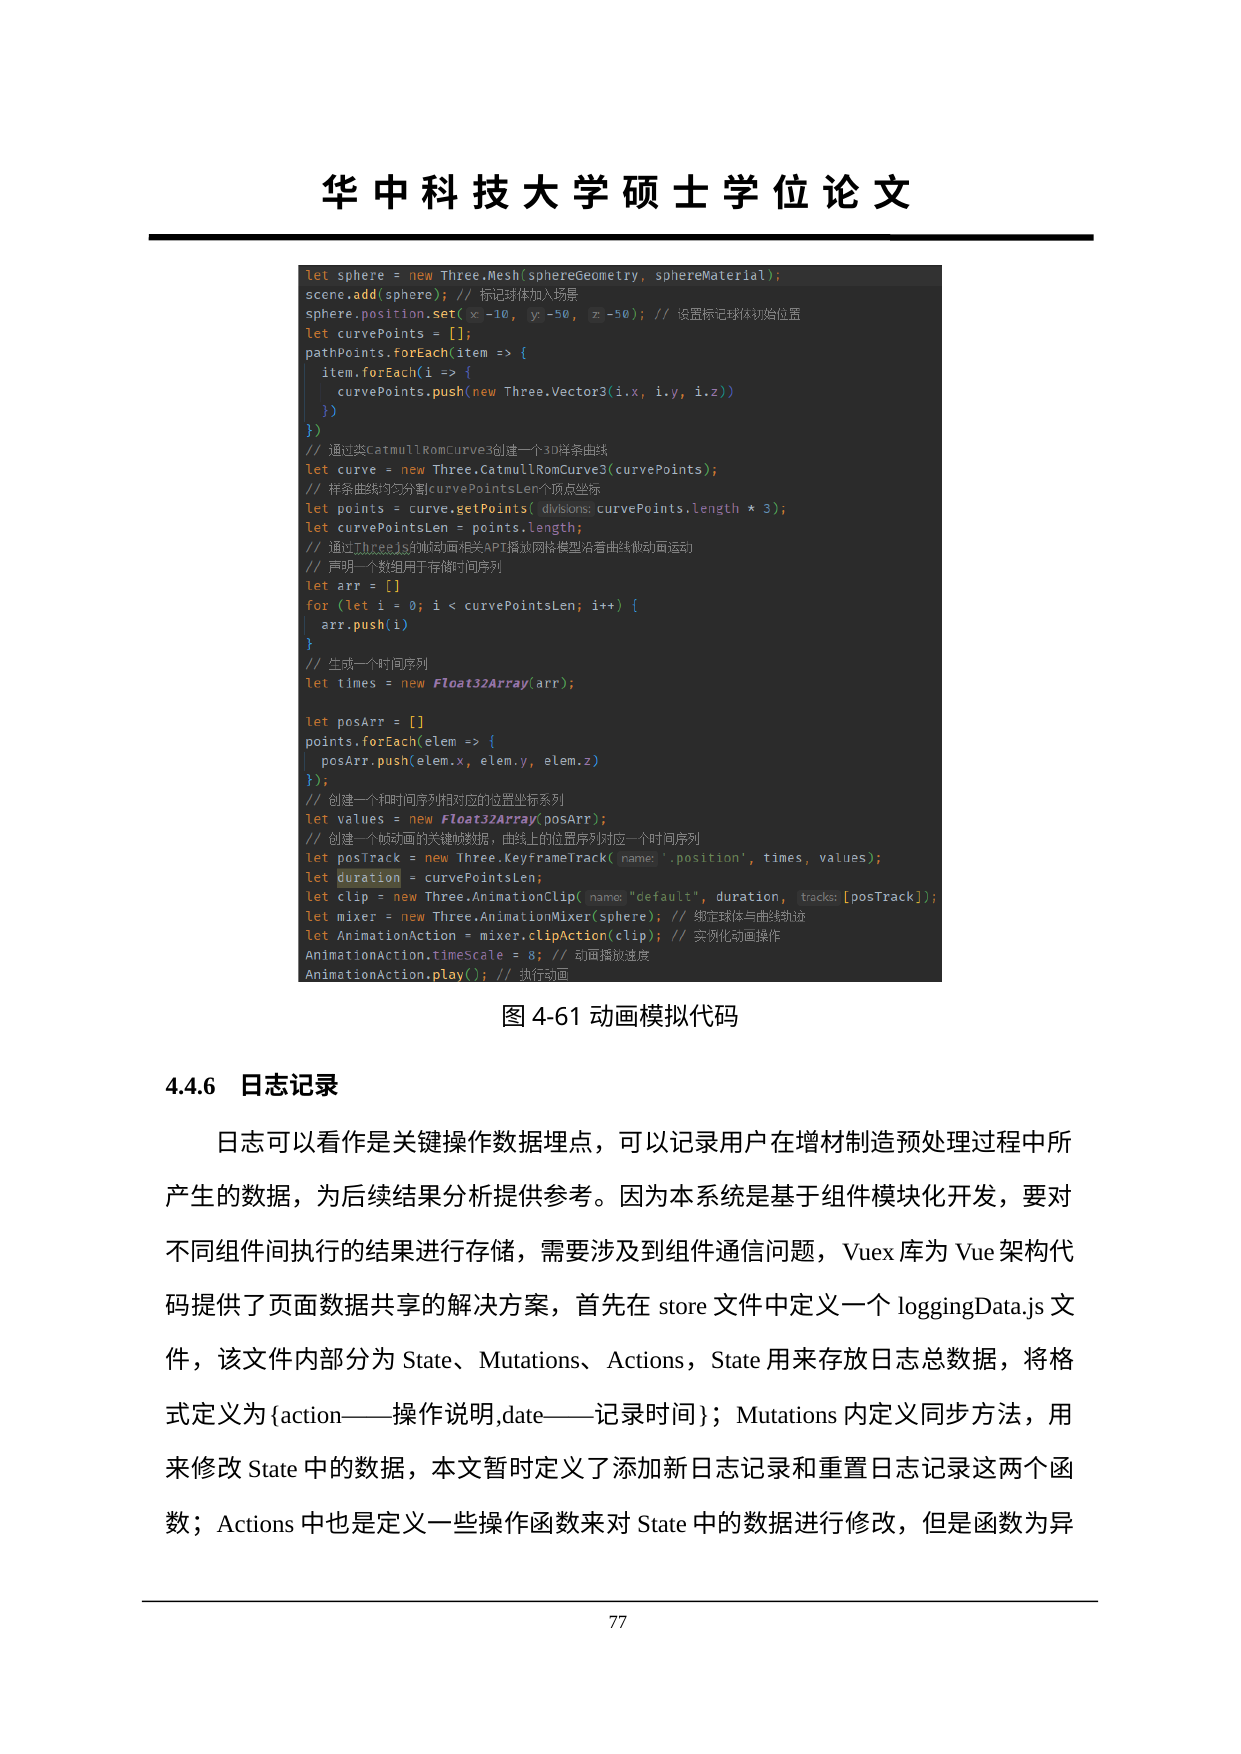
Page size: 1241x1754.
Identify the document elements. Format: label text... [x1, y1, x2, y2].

subtitle 日志记录 [165, 1065, 1075, 1102]
picture [298, 265, 942, 982]
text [165, 1122, 1075, 1539]
